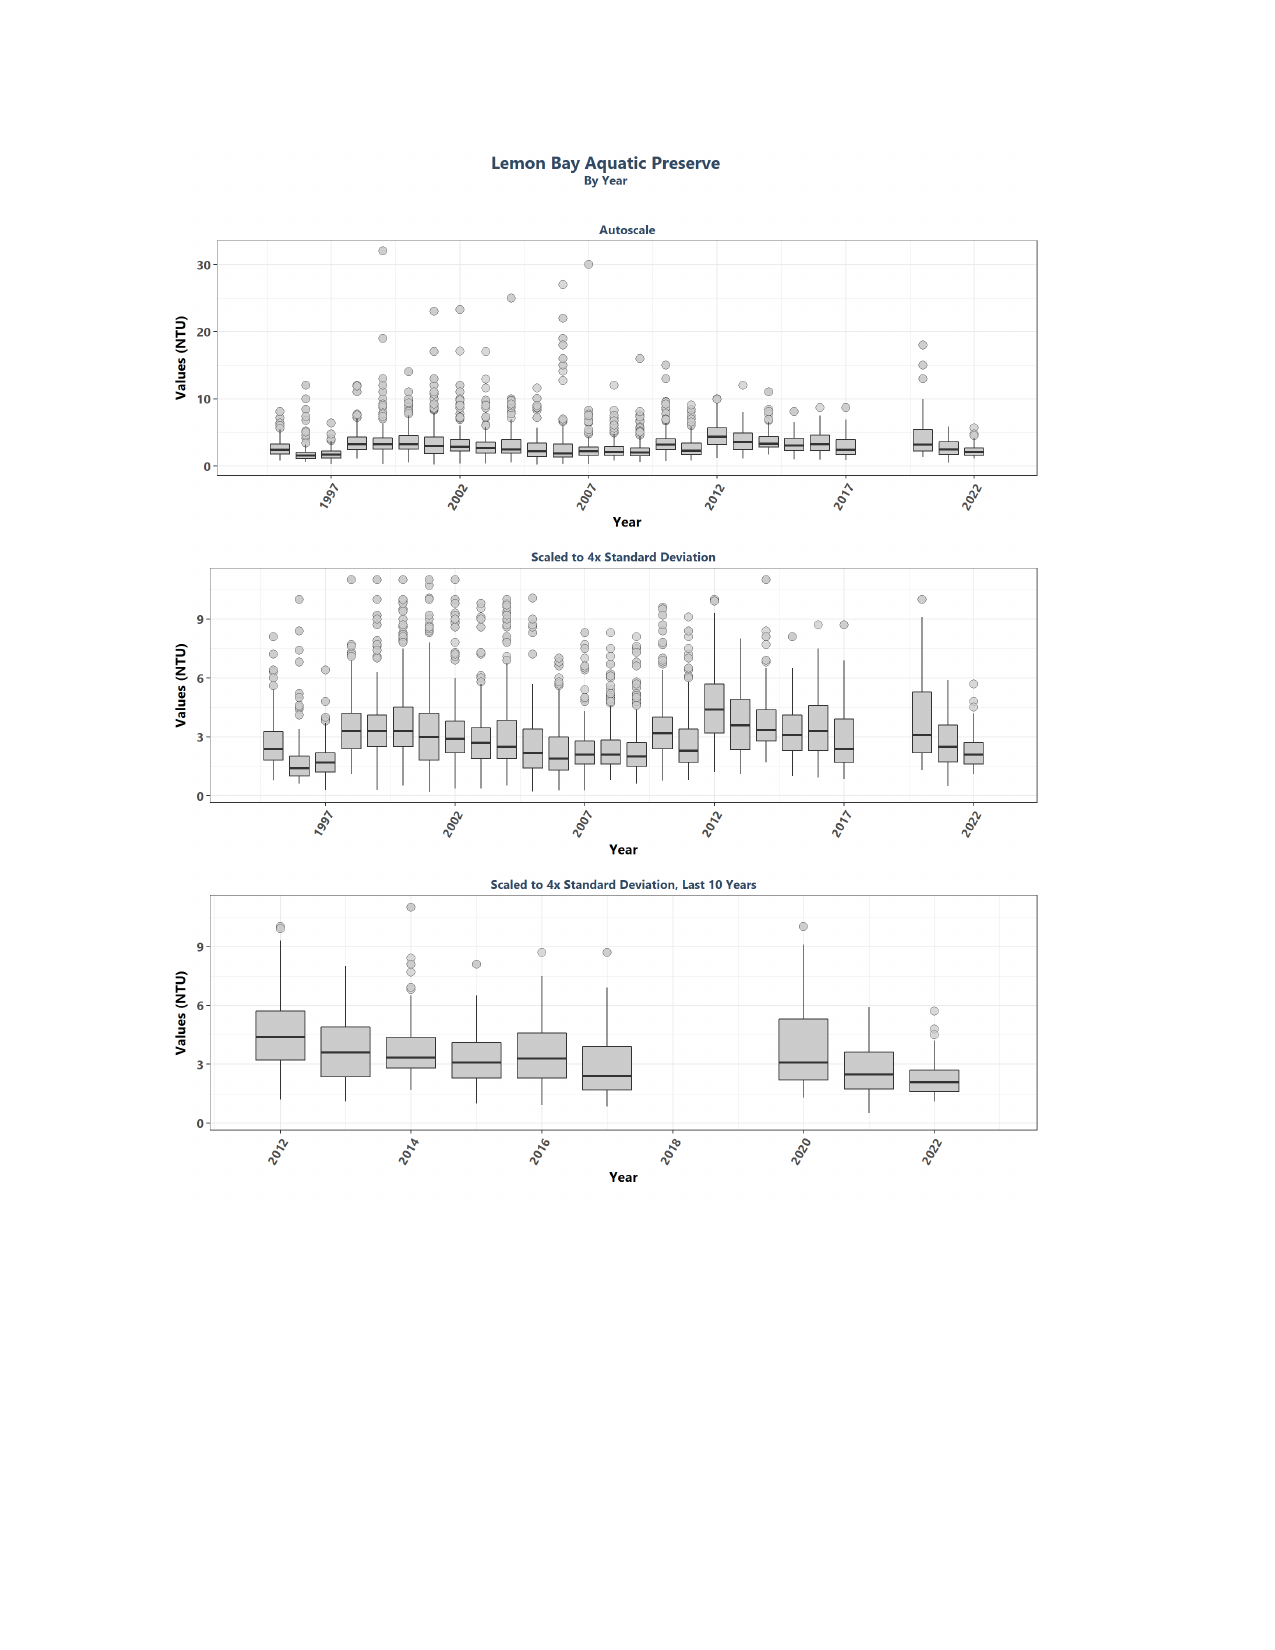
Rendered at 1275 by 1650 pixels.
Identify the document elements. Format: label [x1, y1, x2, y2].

picture [168, 150, 1044, 1200]
